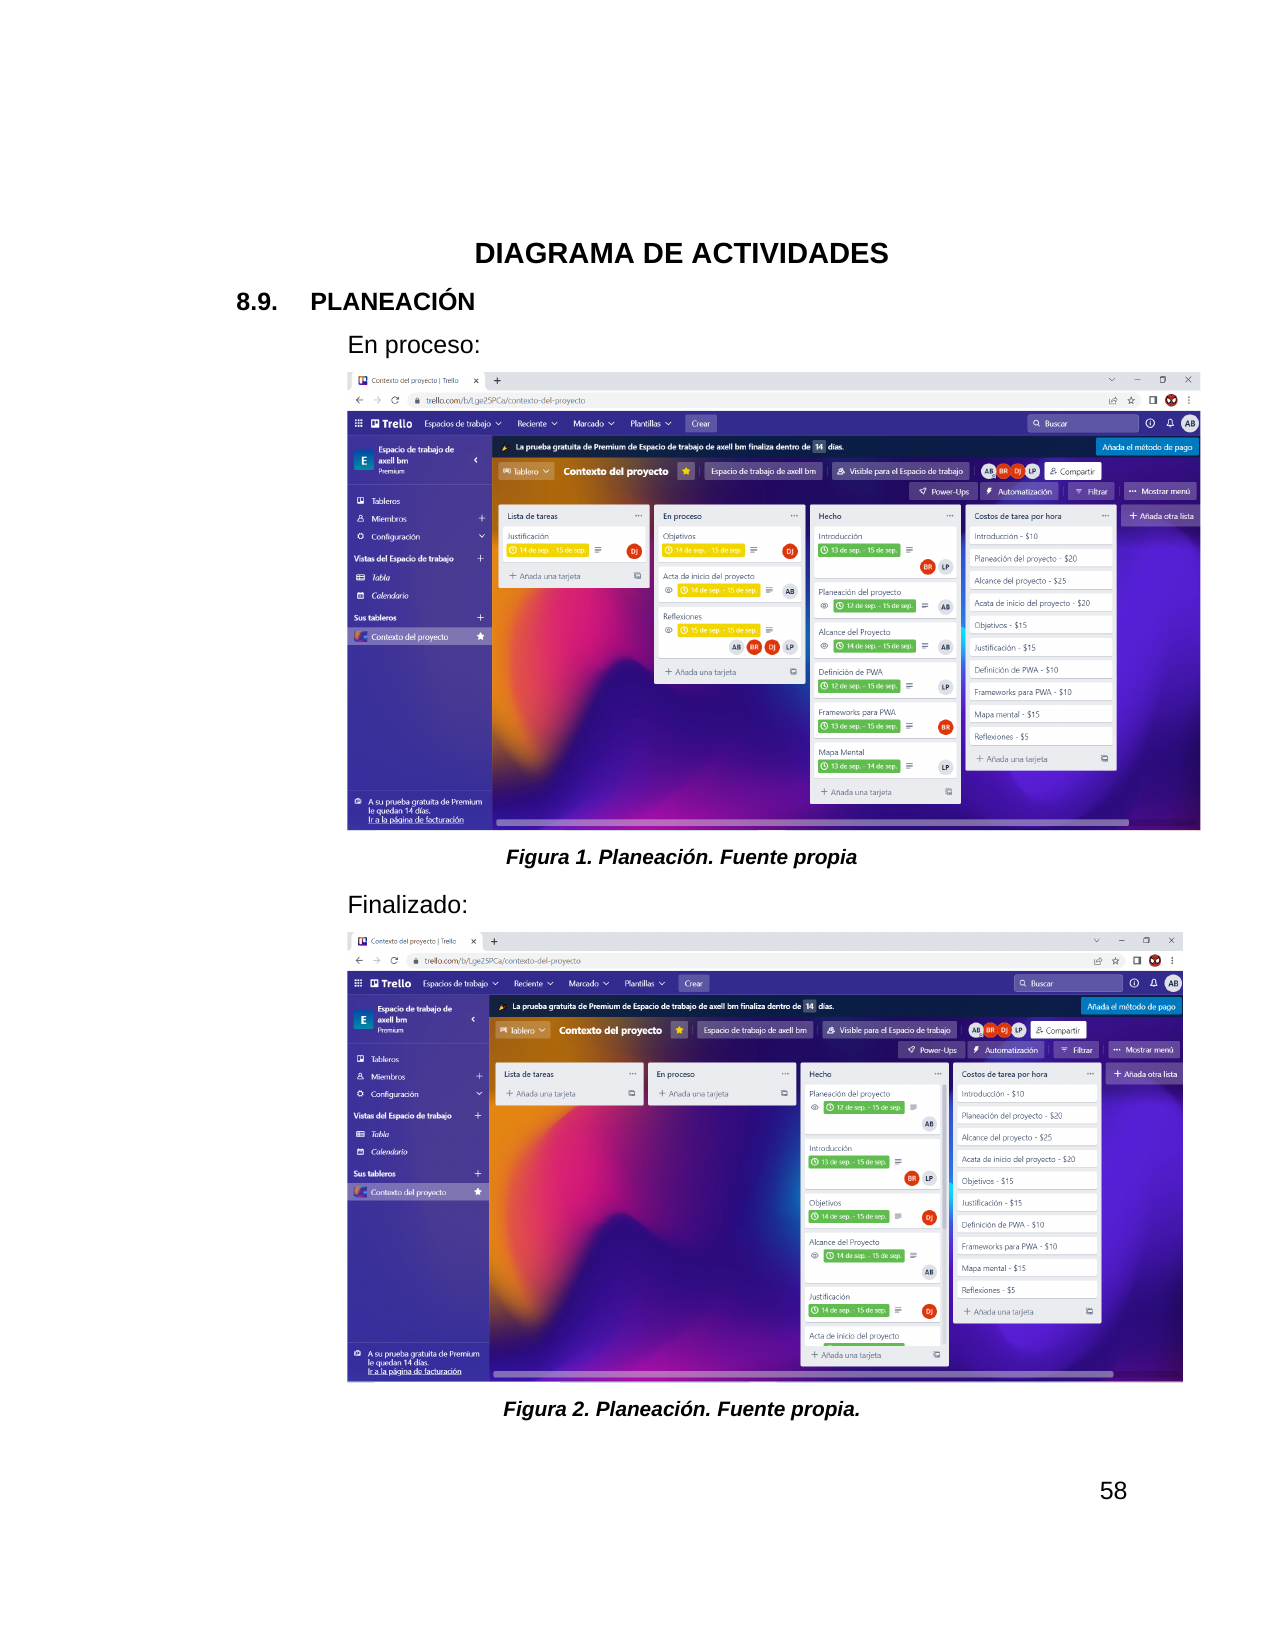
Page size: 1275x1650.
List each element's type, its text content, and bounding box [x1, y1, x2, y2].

text Finalizado: [273, 889, 1127, 918]
text Planeación [236, 287, 1127, 315]
picture [347, 932, 1183, 1383]
picture [347, 372, 1201, 831]
text Diagrama de actividades [236, 236, 1127, 270]
text En proceso: [273, 330, 1127, 358]
